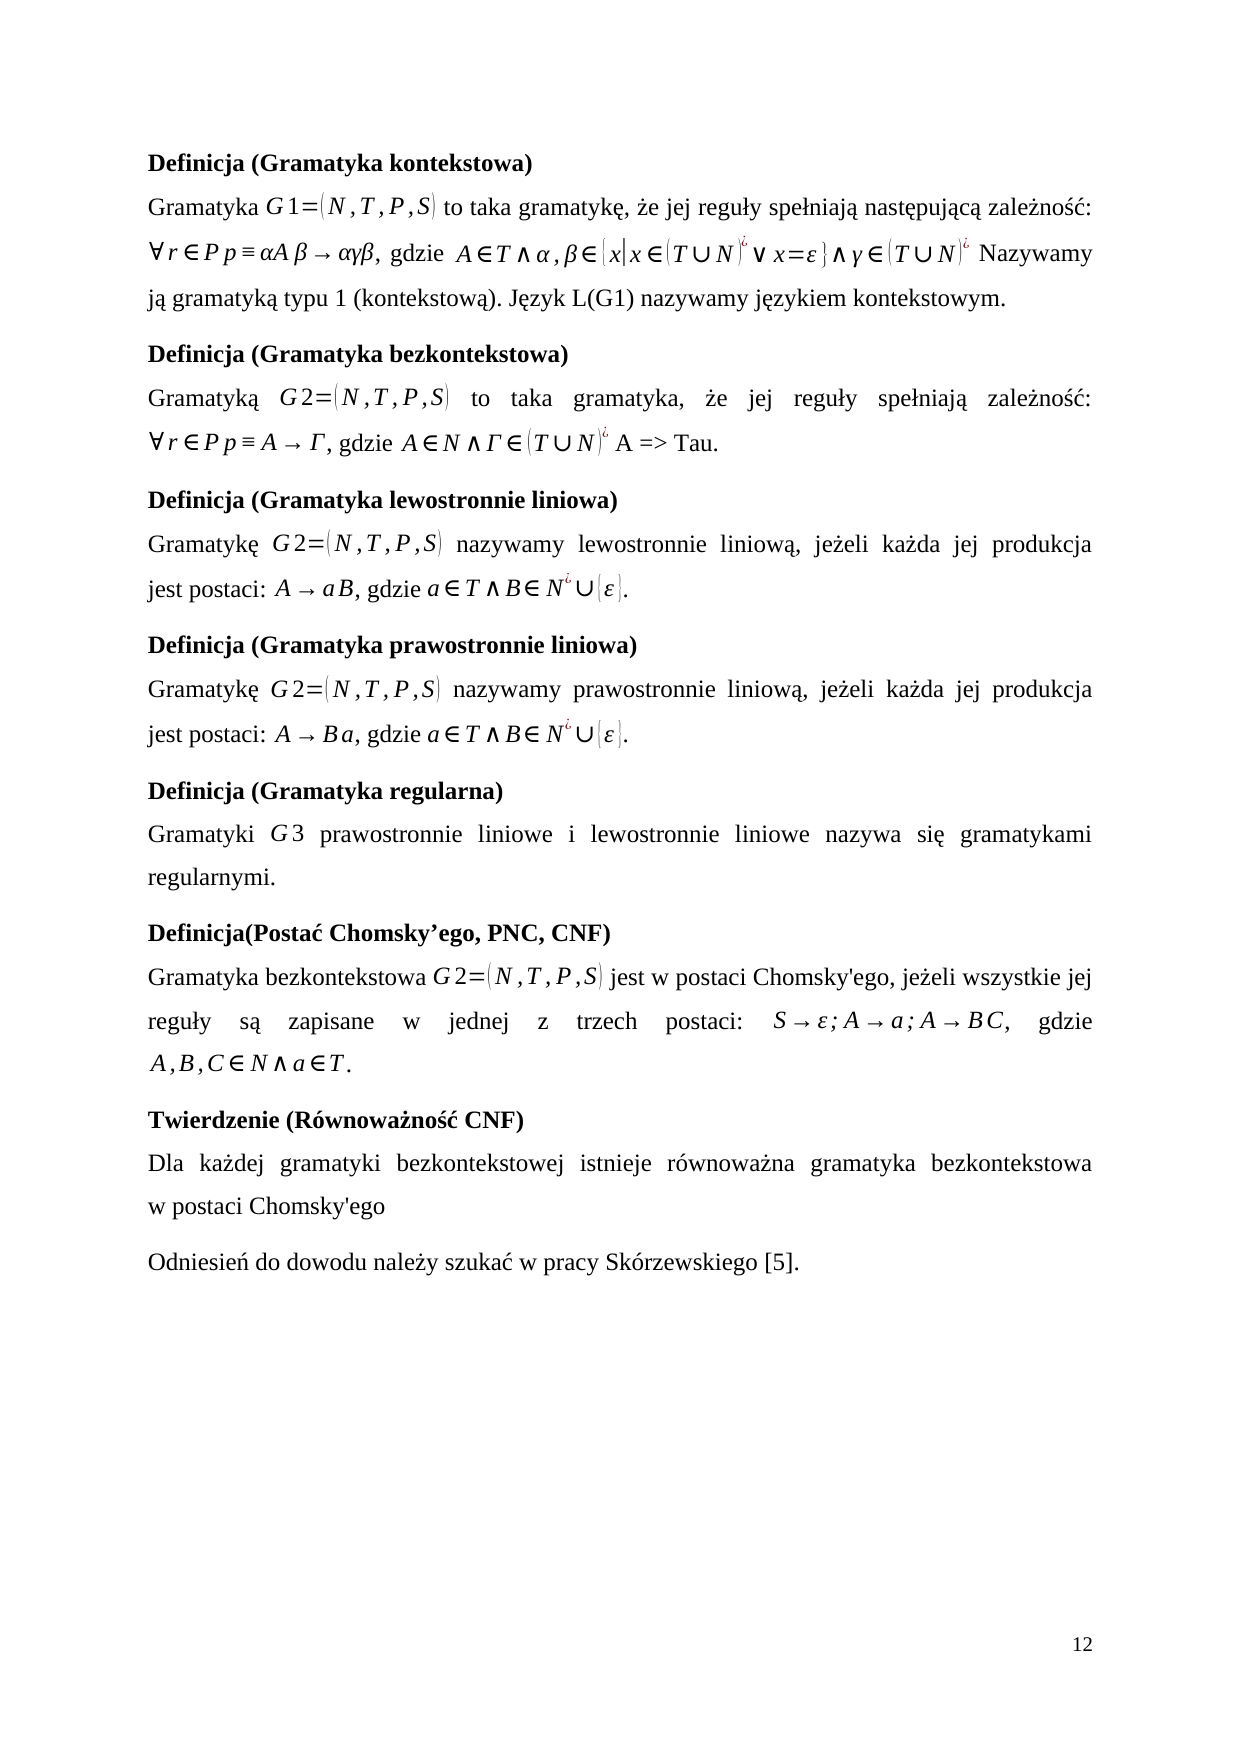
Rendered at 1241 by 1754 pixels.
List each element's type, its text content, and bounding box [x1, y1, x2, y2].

text Dla każdej gramatyki bezkontekstowej istnieje równoważna gramatyka bezkontekstowa w postaci Chomsky'ego [148, 1148, 1093, 1220]
text Odniesień do dowodu należy szukać w pracy Skórzewskiego . [148, 1247, 1093, 1276]
text Definicja (Gramatyka prawostronnie liniowa) [148, 631, 1093, 659]
text Definicja (Gramatyka regularna) [148, 776, 1093, 805]
text Definicja(Postać Chomsky’ego, PNC, CNF) [148, 918, 1093, 947]
text Definicja (Gramatyka lewostronnie liniowa) [148, 485, 1093, 514]
text Twierdzenie (Równoważność CNF) [148, 1105, 1093, 1134]
text Gramatyki prawostronnie liniowe i lewostronnie liniowe nazywa się gramatykami regularnymi. [148, 819, 1093, 891]
text Gramatyką to taka gramatyka, że jej reguły spełniają zależność: , gdzie A => Tau. [148, 382, 1093, 458]
text Gramatyka bezkontekstowa jest w postaci Chomsky'ego, jeżeli wszystkie jej reguły są zapisane w jednej z trzech postaci: , gdzie . [148, 961, 1093, 1078]
text Gramatykę nazywamy prawostronnie liniową, jeżeli każda jej produkcja jest postaci: , gdzie . [148, 674, 1093, 749]
text Definicja (Gramatyka kontekstowa) [148, 148, 1093, 176]
text Gramatyka to taka gramatykę, że jej reguły spełniają następującą zależność: , gdzie Nazywamy ją gramatyką typu 1 (kontekstową). Język L(G1) nazywamy językiem kontekstowym. [148, 191, 1093, 312]
text Gramatykę nazywamy lewostronnie liniową, jeżeli każda jej produkcja jest postaci: , gdzie . [148, 528, 1093, 604]
text Definicja (Gramatyka bezkontekstowa) [148, 339, 1093, 367]
